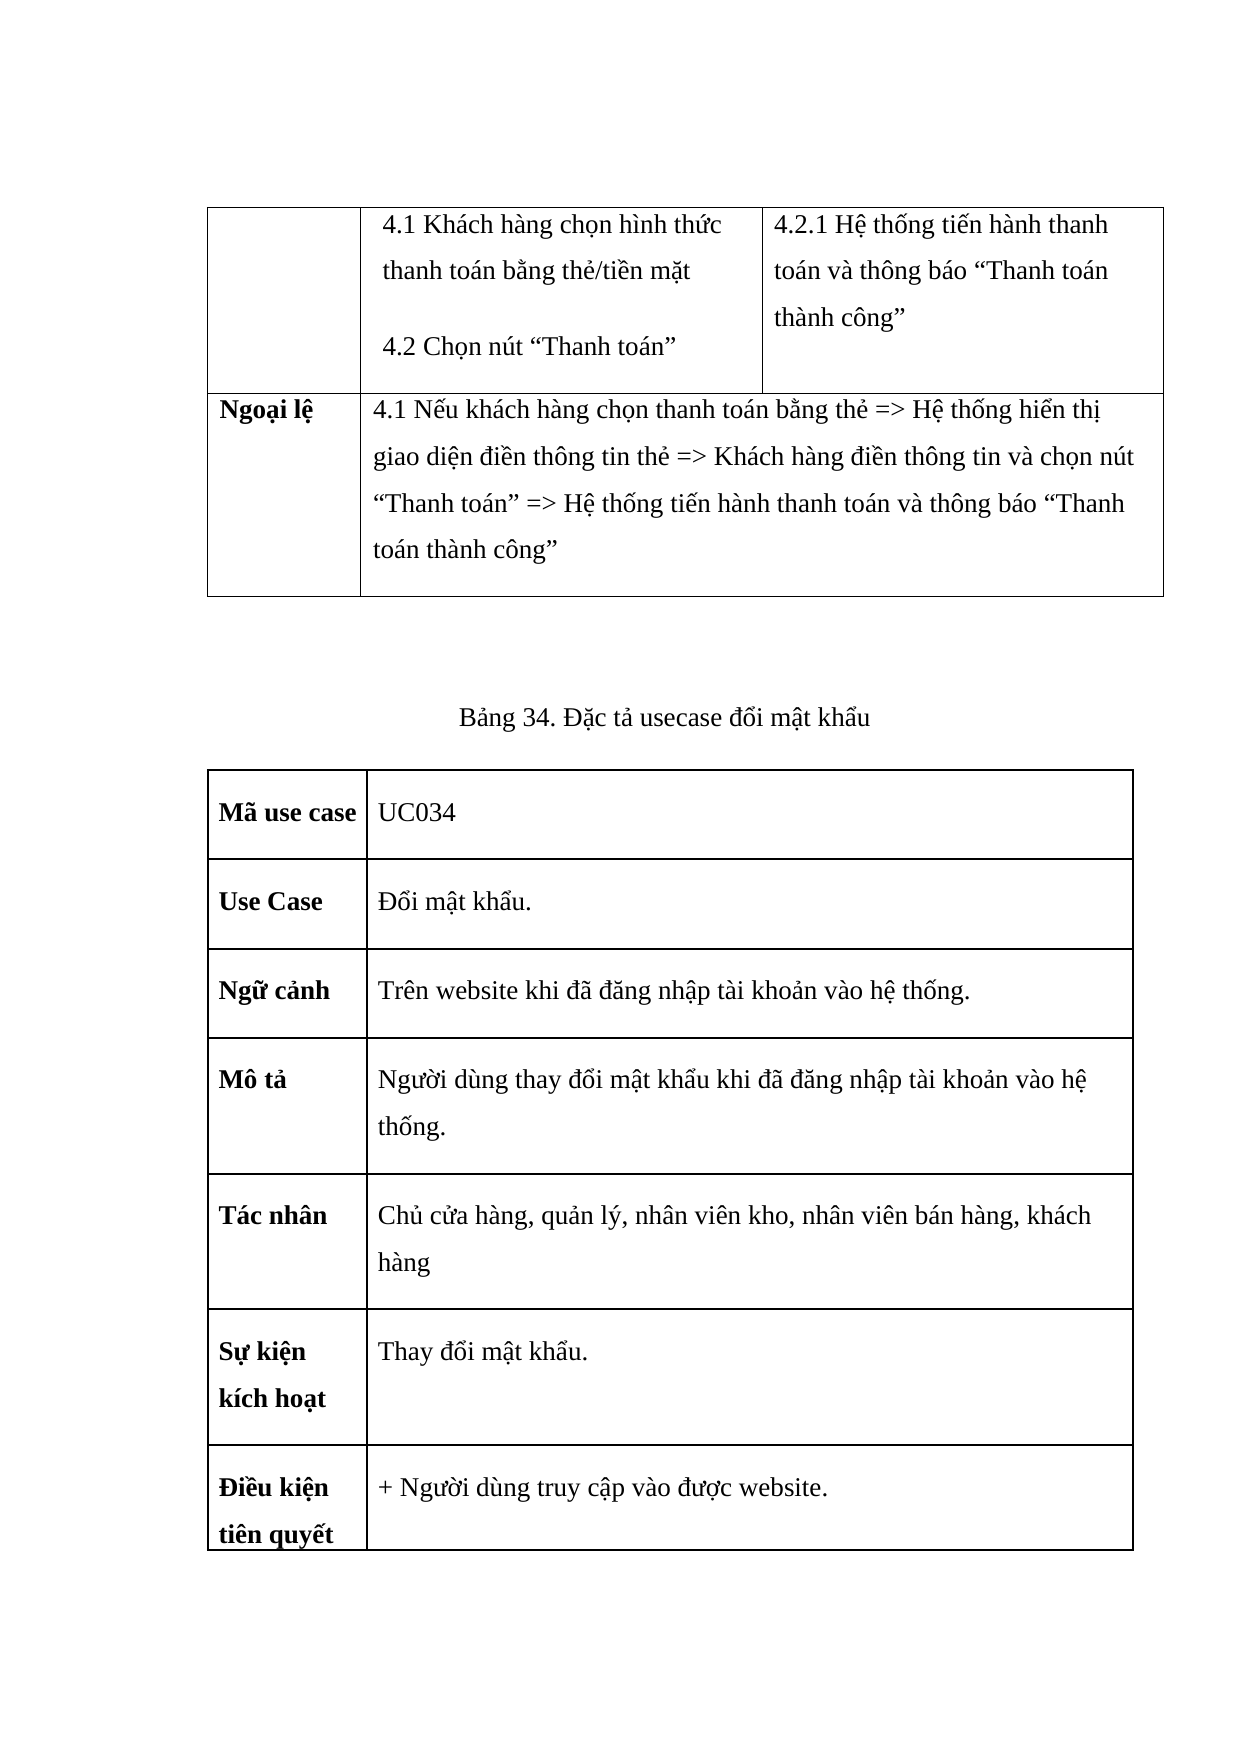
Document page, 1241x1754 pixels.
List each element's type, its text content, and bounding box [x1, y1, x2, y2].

table_cell Chủ cửa hàng, quản lý, nhân viên kho, nhân viên bán hàng, khách hàng [368, 1175, 1132, 1308]
table_cell Người dùng thay đổi mật khẩu khi đã đăng nhập tài khoản vào hệ thống. [368, 1039, 1132, 1172]
table_cell Thay đổi mật khẩu. [368, 1310, 1132, 1444]
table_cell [368, 1446, 1132, 1549]
table_cell Tác nhân [209, 1175, 366, 1308]
table_cell 4.1 Khách hàng chọn hình thức thanh toán bằng thẻ/tiền mặt 4.2 Chọn nút “Thanh toán” [361, 208, 762, 392]
table_cell Sự kiện kích hoạt [209, 1310, 366, 1444]
table_cell Ngữ cảnh [209, 950, 366, 1037]
table_header UC034 [368, 771, 1132, 858]
table_cell Trên website khi đã đăng nhập tài khoản vào hệ thống. [368, 950, 1132, 1037]
text Bảng 34. Đặc tả usecase đổi mật khẩu [207, 702, 1122, 733]
table_cell 4.1 Nếu khách hàng chọn thanh toán bằng thẻ => Hệ thống hiển thị giao diện điền thông tin thẻ => Khách hàng điền thông tin và chọn nút “Thanh toán” => Hệ thống tiến hành thanh toán và thông báo “Thanh toán thành công” [361, 394, 1163, 596]
table_cell Ngoại lệ [208, 394, 360, 596]
table_cell Mô tả [209, 1039, 366, 1172]
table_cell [209, 1446, 366, 1549]
table_cell Use Case [209, 860, 366, 947]
table_cell 4.2.1 Hệ thống tiến hành thanh toán và thông báo “Thanh toán thành công” [763, 208, 1163, 392]
table_cell Đổi mật khẩu. [368, 860, 1132, 947]
table_header Mã use case [209, 771, 366, 858]
table_cell [208, 208, 360, 392]
